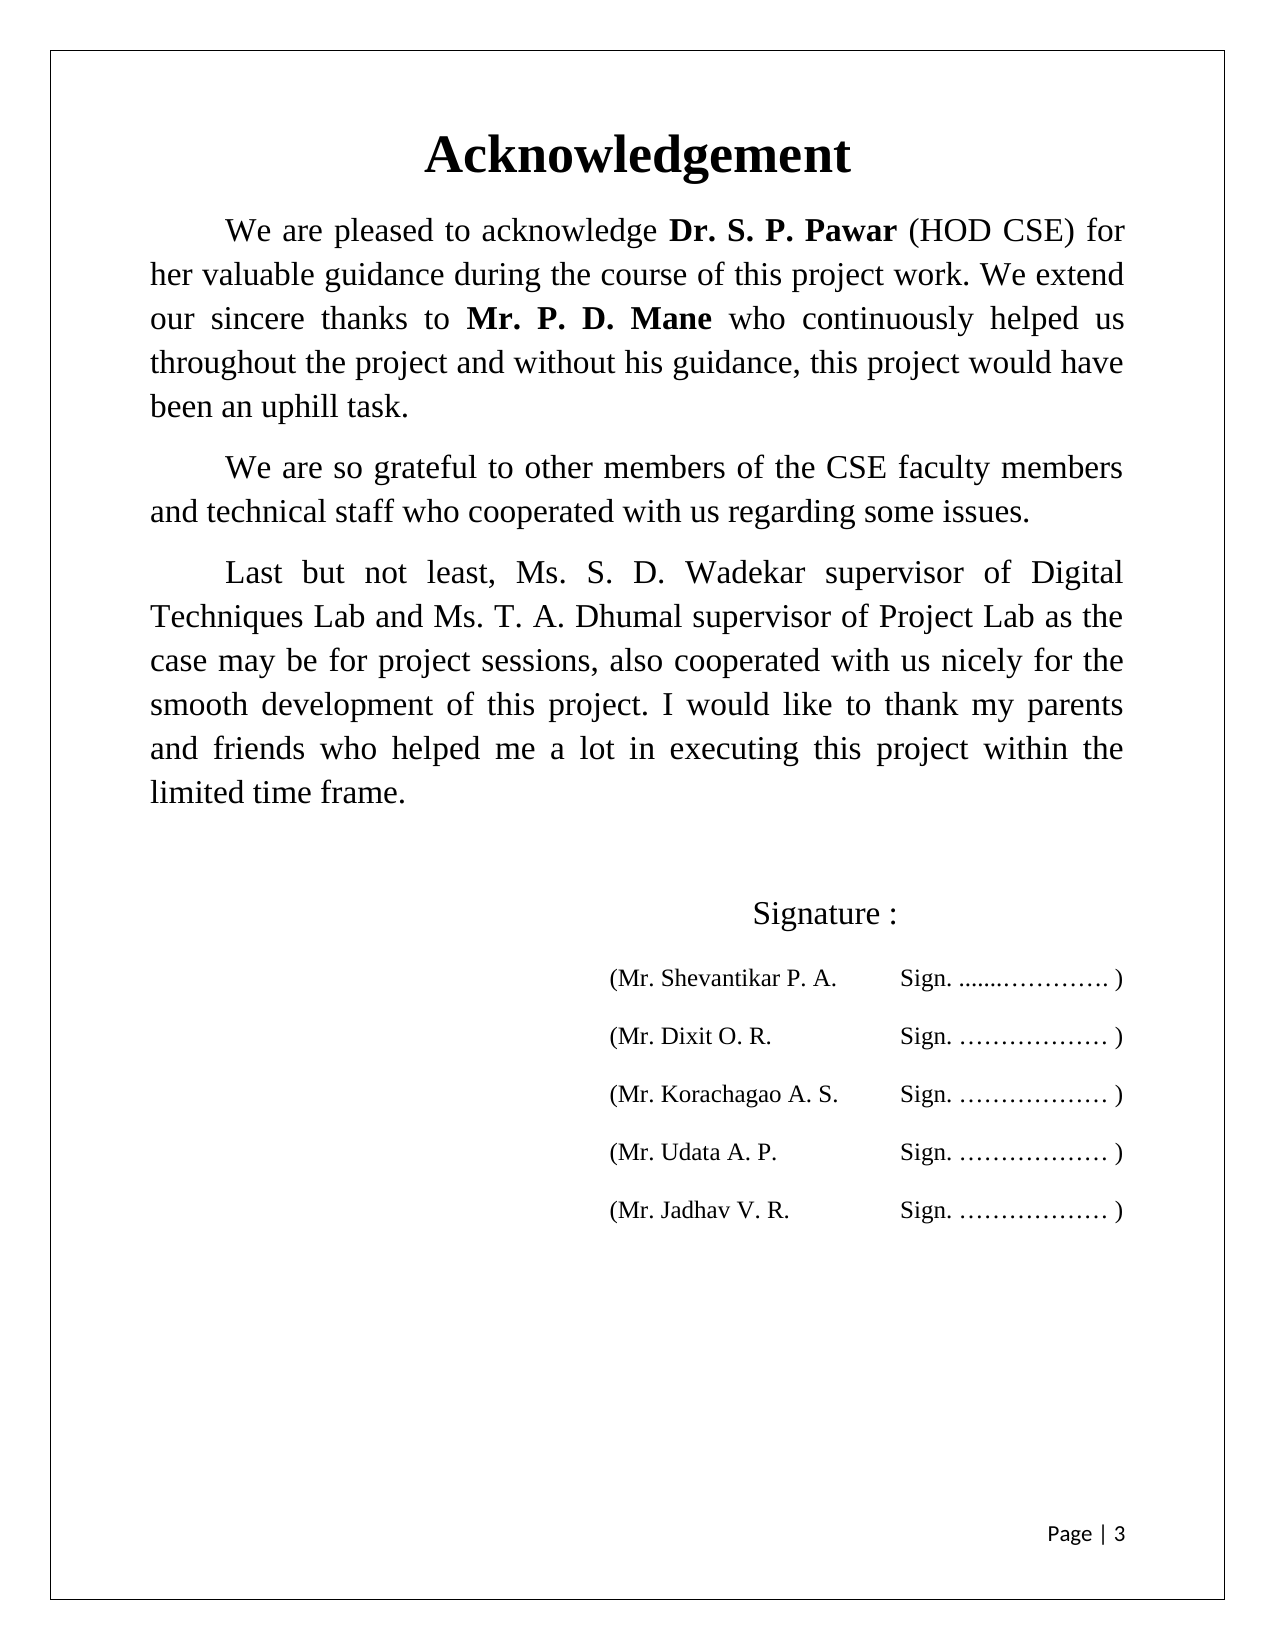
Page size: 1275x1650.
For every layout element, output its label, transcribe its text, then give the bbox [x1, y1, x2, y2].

text (Mr. Udata A. P. Sign. ……………… ) [609, 1137, 1125, 1166]
text (Mr. Jadhav V. R. Sign. ……………… ) [609, 1195, 1125, 1223]
text (Mr. Dixit O. R. Sign. ……………… ) [609, 1021, 1125, 1049]
text (Mr. Shevantikar P. A. Sign. .......…………. ) [609, 963, 1125, 991]
text Last but not least, Ms. S. D. Wadekar supervisor of Digital Techniques Lab and Ms. T. A. Dhumal supervisor of Project Lab as the case may be for project sessions, also cooperated with us nicely for the smooth development of this project. I would like to thank my parents and friends who helped me a lot in executing this project within the limited time frame. [150, 552, 1125, 811]
text (Mr. Korachagao A. S. Sign. ……………… ) [609, 1079, 1125, 1107]
text Signature : [150, 894, 1125, 932]
text We are so grateful to other members of the CSE faculty members and technical staff who cooperated with us regarding some issues. [150, 447, 1125, 529]
text We are pleased to acknowledge Dr. S. P. Pawar (HOD CSE) for her valuable guidance during the course of this project work. We extend our sincere thanks to Mr. P. D. Mane who continuously helped us throughout the project and without his guidance, this project would have been an uphill task. [150, 210, 1125, 425]
text Acknowledgement [150, 122, 1125, 184]
